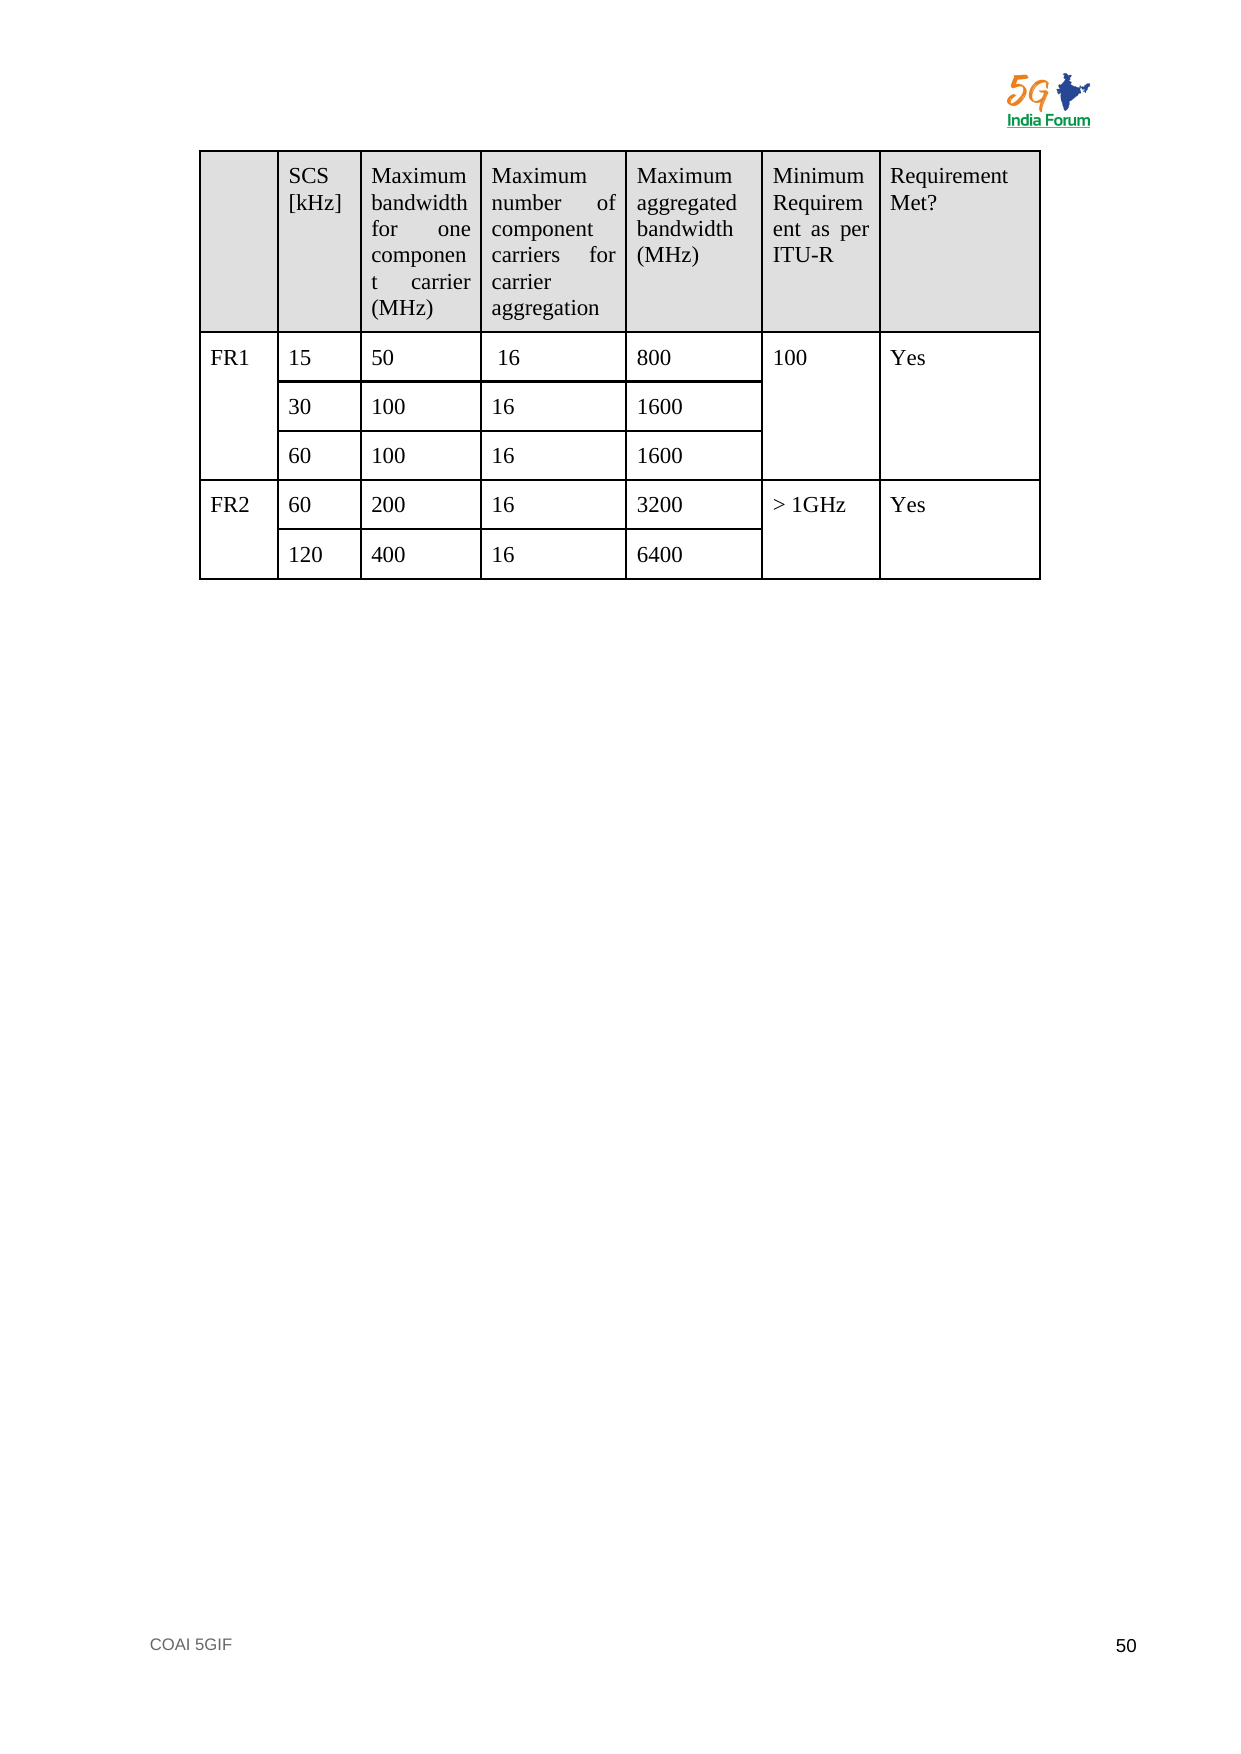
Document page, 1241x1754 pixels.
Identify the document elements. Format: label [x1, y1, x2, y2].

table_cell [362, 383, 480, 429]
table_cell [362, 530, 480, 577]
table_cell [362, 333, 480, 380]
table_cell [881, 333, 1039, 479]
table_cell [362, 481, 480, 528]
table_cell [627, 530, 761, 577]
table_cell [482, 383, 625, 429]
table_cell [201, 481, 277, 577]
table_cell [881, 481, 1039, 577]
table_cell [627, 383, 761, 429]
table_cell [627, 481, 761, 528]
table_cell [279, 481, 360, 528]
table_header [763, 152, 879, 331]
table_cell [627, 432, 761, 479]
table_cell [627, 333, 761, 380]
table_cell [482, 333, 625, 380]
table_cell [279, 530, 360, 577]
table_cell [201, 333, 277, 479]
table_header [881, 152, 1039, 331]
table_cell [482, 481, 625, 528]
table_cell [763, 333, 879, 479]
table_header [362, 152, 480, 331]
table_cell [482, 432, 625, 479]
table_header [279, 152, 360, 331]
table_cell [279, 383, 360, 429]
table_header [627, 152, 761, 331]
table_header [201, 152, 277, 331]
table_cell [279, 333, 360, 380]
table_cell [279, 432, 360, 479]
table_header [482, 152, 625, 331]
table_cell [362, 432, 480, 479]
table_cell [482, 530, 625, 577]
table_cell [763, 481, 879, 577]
picture [1007, 73, 1091, 128]
